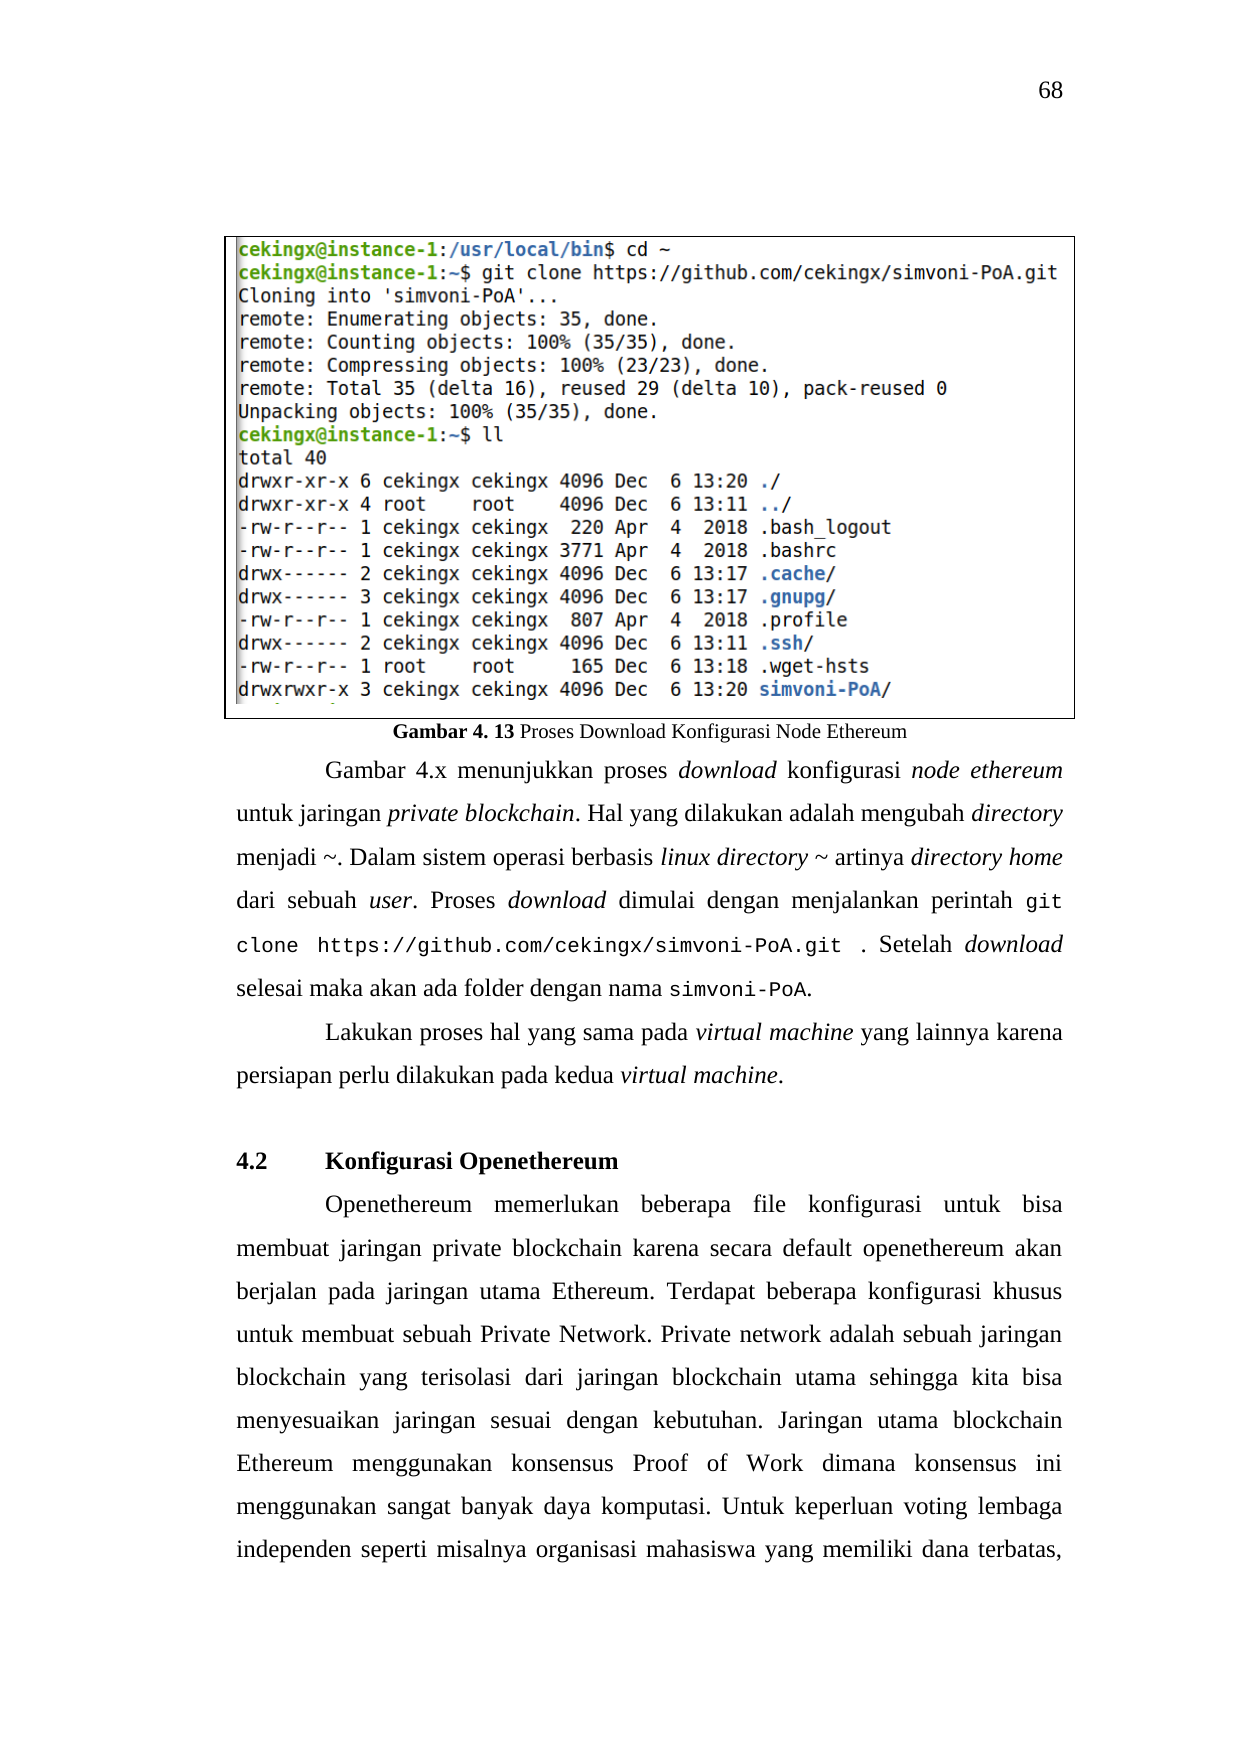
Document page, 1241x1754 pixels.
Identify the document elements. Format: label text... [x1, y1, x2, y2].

table_header [226, 237, 1074, 718]
subtitle Konfigurasi Openethereum [236, 1146, 1063, 1175]
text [236, 1189, 1063, 1563]
text Gambar 4.x menunjukkan proses download konfigurasi node ethereum untuk jaringan private blockchain. Hal yang dilakukan adalah mengubah directory menjadi ~. Dalam sistem operasi berbasis linux directory ~ artinya directory home dari sebuah user. Proses download dimulai dengan menjalankan perintah git clone https://github.com/cekingx/simvoni-PoA.git . Setelah download selesai maka akan ada folder dengan nama simvoni-PoA. [236, 755, 1063, 1002]
text Lakukan proses hal yang sama pada virtual machine yang lainnya karena persiapan perlu dilakukan pada kedua virtual machine. [236, 1017, 1063, 1089]
picture [236, 237, 1064, 704]
text Gambar 4. 13 Proses Download Konfigurasi Node Ethereum [236, 719, 1063, 743]
